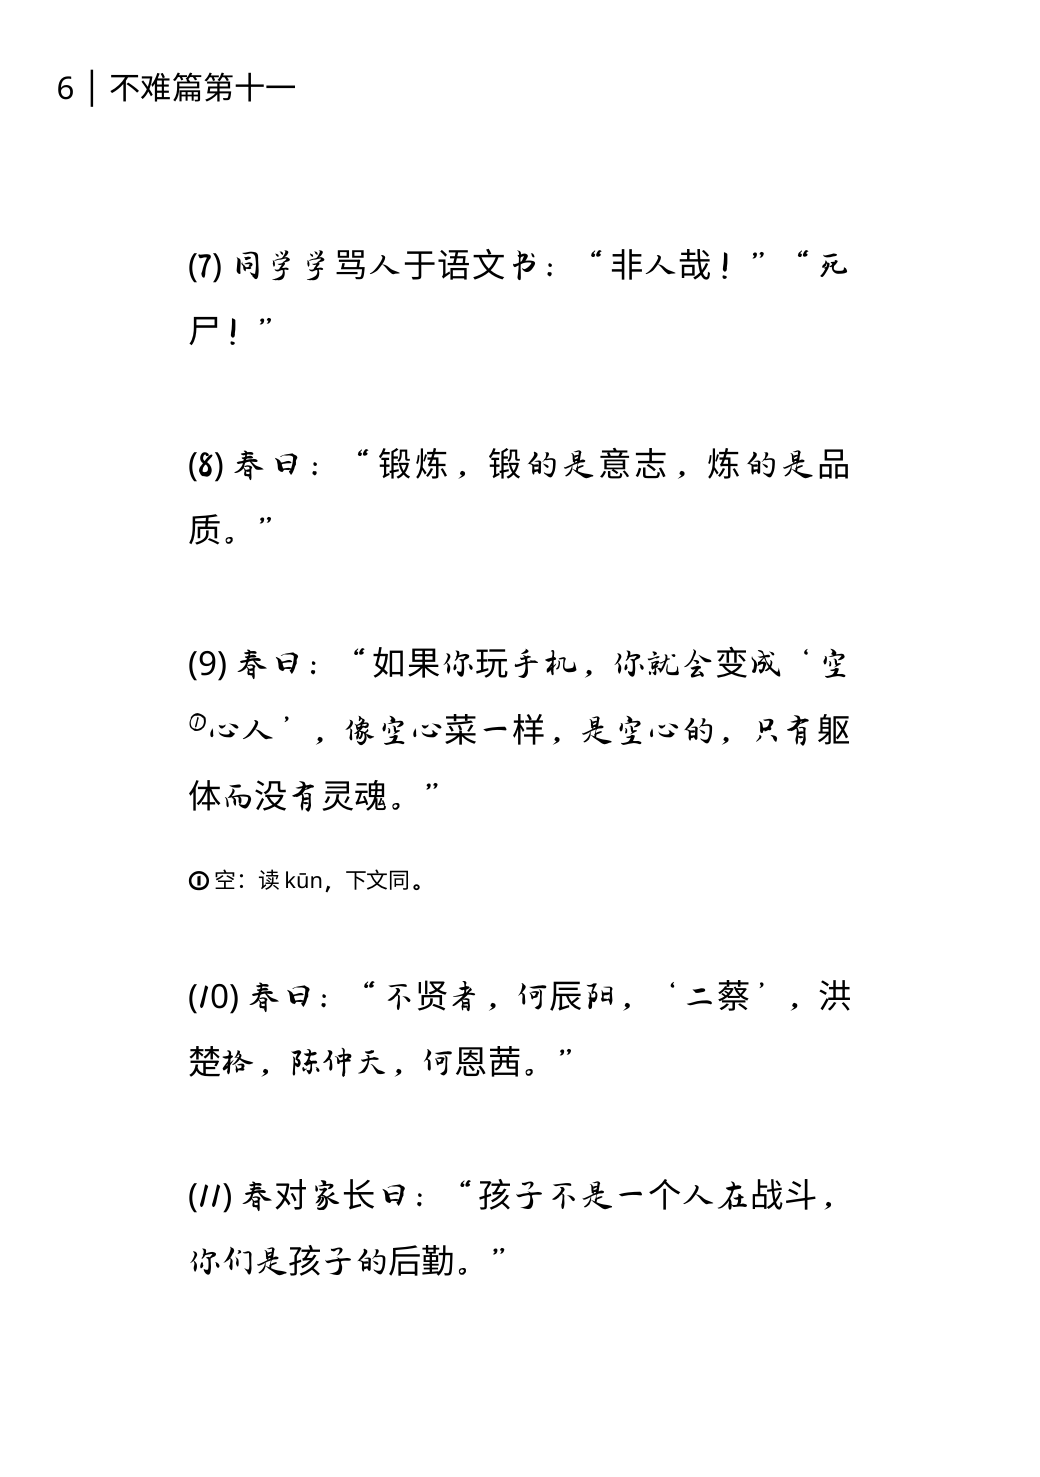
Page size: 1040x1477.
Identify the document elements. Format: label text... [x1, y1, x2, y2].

list 春曰：“锻炼，锻的是意志，炼的是品质。” [188, 432, 852, 565]
list 同学学骂人于语文书：“非人哉！”“死尸！” [188, 233, 852, 366]
list 春对家长曰：“孩子不是一个人在战斗，你们是孩子的后勤。” [188, 1163, 852, 1296]
list 春曰：“如果你玩手机，你就会变成‘空①心人’，像空心菜一样，是空心的，只有躯体而没有灵魂。” [188, 632, 852, 831]
list 春曰：“不贤者，何辰阳，‘二蔡’，洪楚格，陈仲天，何恩茜。” [188, 964, 852, 1097]
text ①空：读kūn，下文同。 [188, 864, 852, 897]
